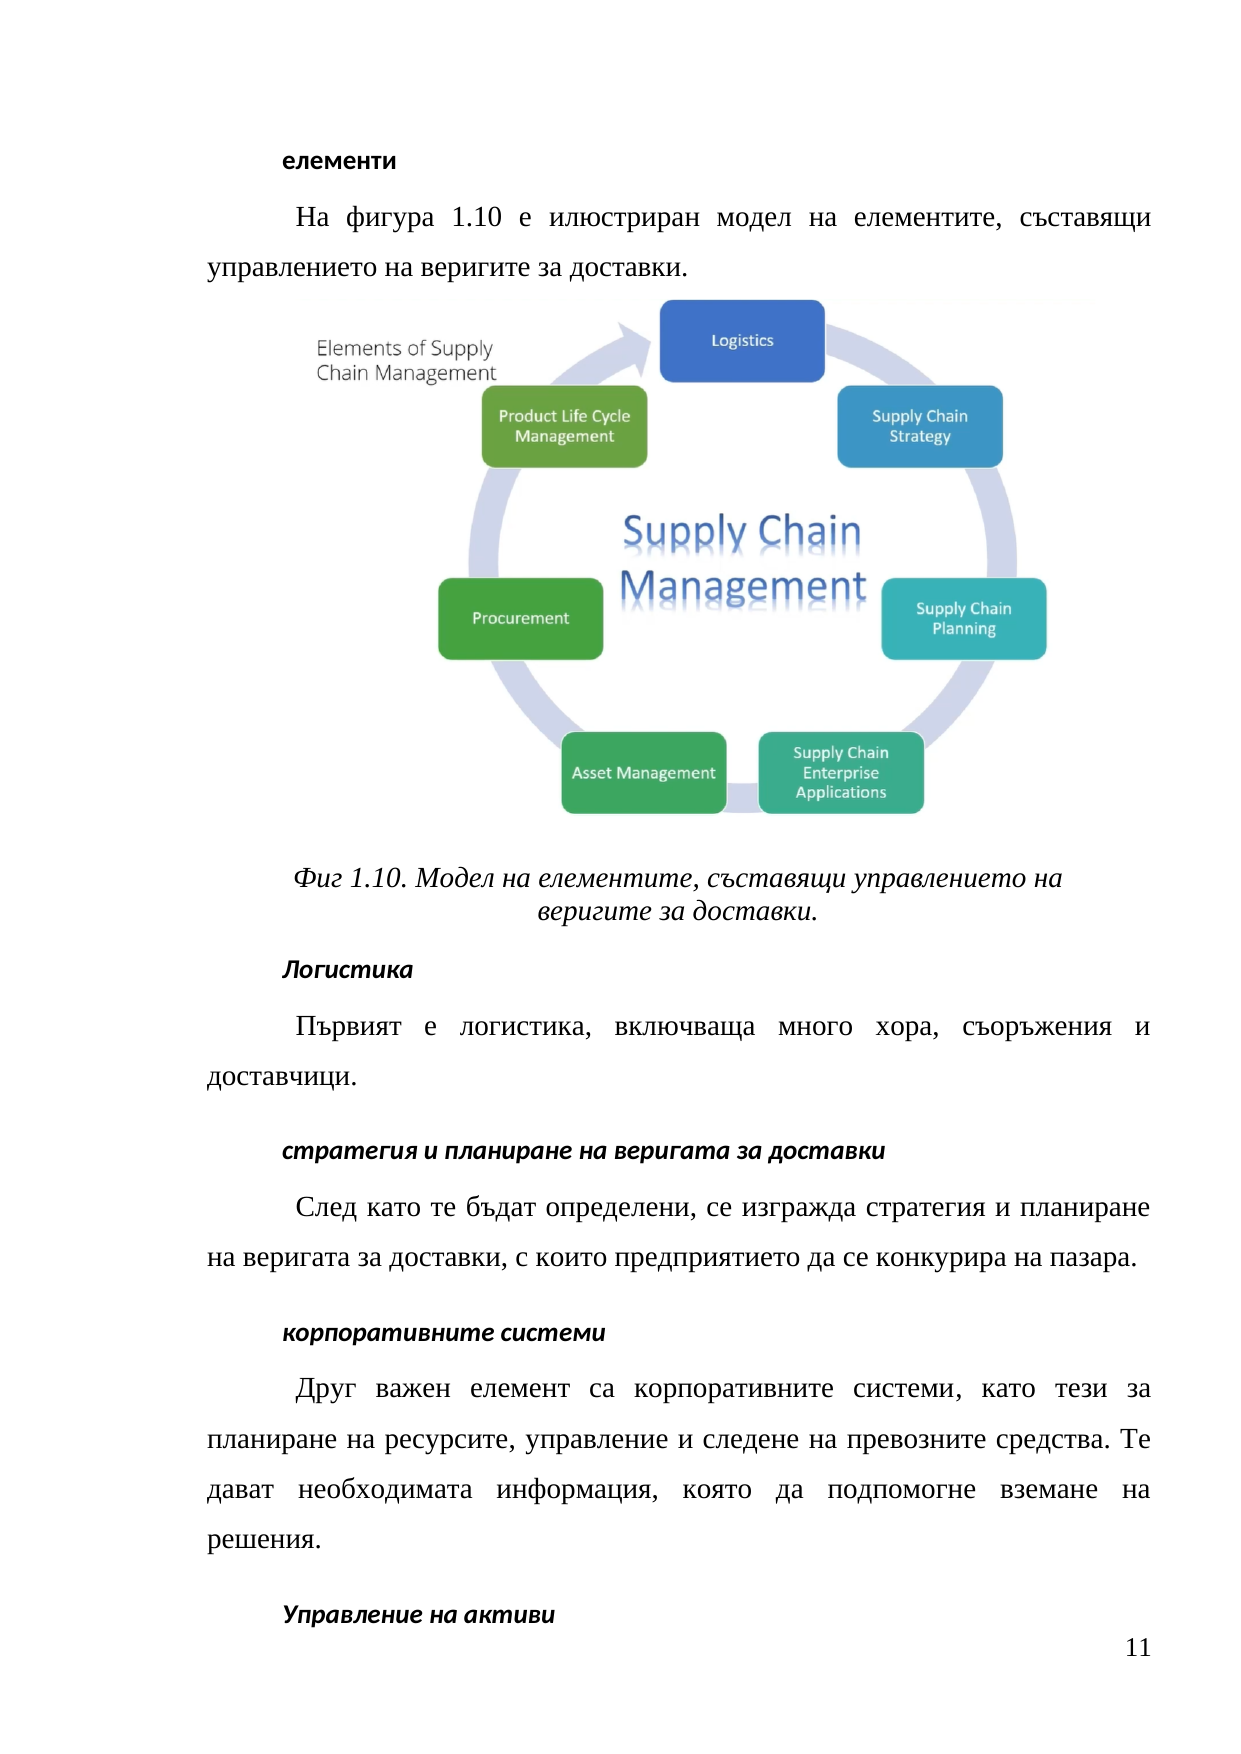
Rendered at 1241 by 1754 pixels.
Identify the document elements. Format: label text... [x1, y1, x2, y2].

subtitle стратегия и планиране на веригата за доставки [207, 1133, 1152, 1166]
subtitle корпоративните системи [207, 1315, 1152, 1348]
subtitle Логистика [207, 952, 1152, 985]
text На фигура 1.10 е илюстриран модел на елементите, съставящи управлението на веригите за доставки. [207, 199, 1152, 283]
subtitle елементи [207, 143, 1152, 176]
title Фиг 1.10. Модел на елементите, съставящи управлението на веригите за доставки. [266, 860, 1092, 927]
text Друг важен елемент са корпоративните системи, като тези за планиране на ресурсите, управление и следене на превозните средства. Те дават необходимата информация, която да подпомогне вземане на решения. [207, 1371, 1152, 1555]
text След като те бъдат определени, се изгражда стратегия и планиране на веригата за доставки, с които предприятието да се конкурира на пазара. [207, 1189, 1152, 1273]
picture [295, 299, 1096, 819]
text Първият е логистика, включваща много хора, съоръжения и доставчици. [207, 1008, 1152, 1092]
subtitle Управление на активи [207, 1597, 1152, 1630]
